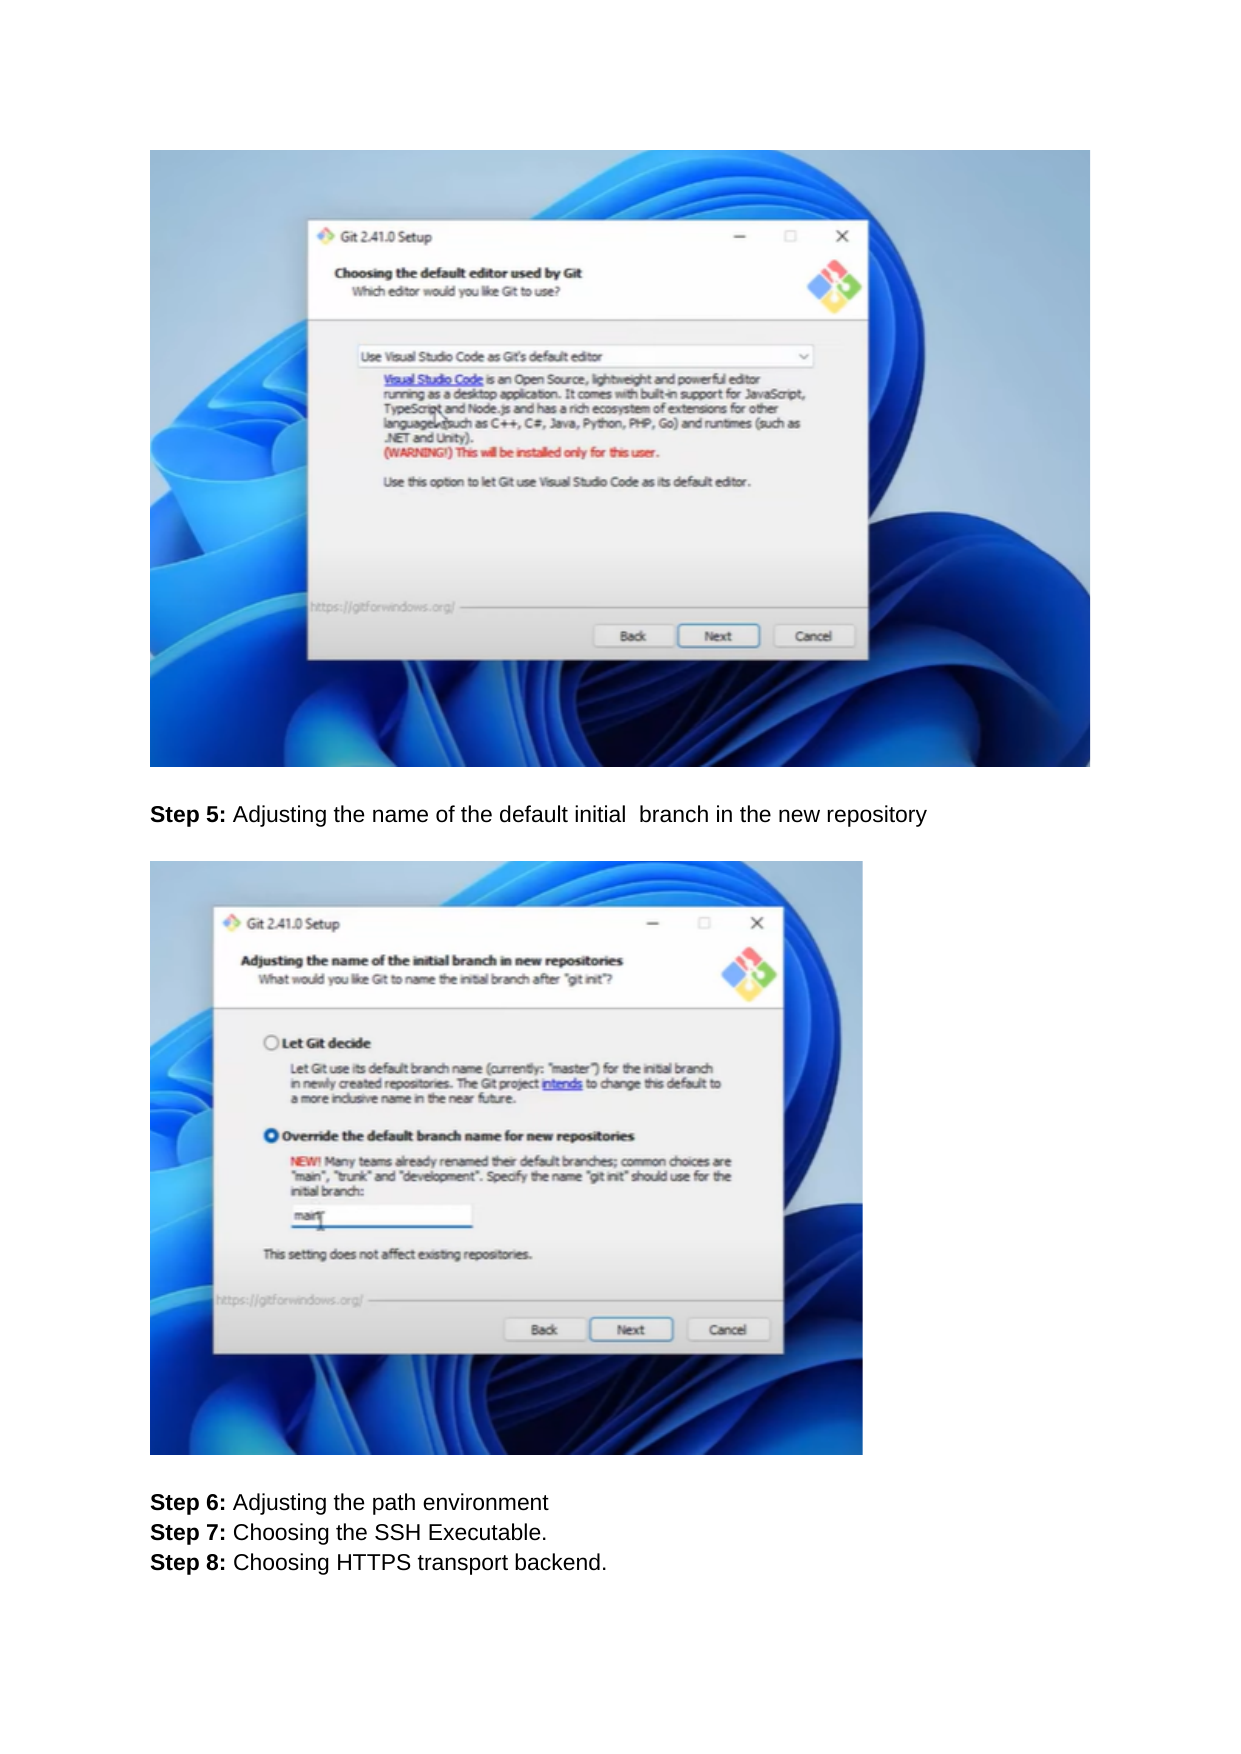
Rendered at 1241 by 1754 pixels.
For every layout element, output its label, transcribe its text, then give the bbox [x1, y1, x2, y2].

text Step 5: Adjusting the name of the default initial branch in the new repository [150, 801, 1090, 827]
text Step 7: Choosing the SSH Executable. [150, 1519, 1090, 1546]
picture [150, 150, 1091, 767]
text Step 8: Choosing HTTPS transport backend. [150, 1549, 1090, 1576]
text Step 6: Adjusting the path environment [150, 1489, 1090, 1515]
picture [150, 861, 863, 1455]
